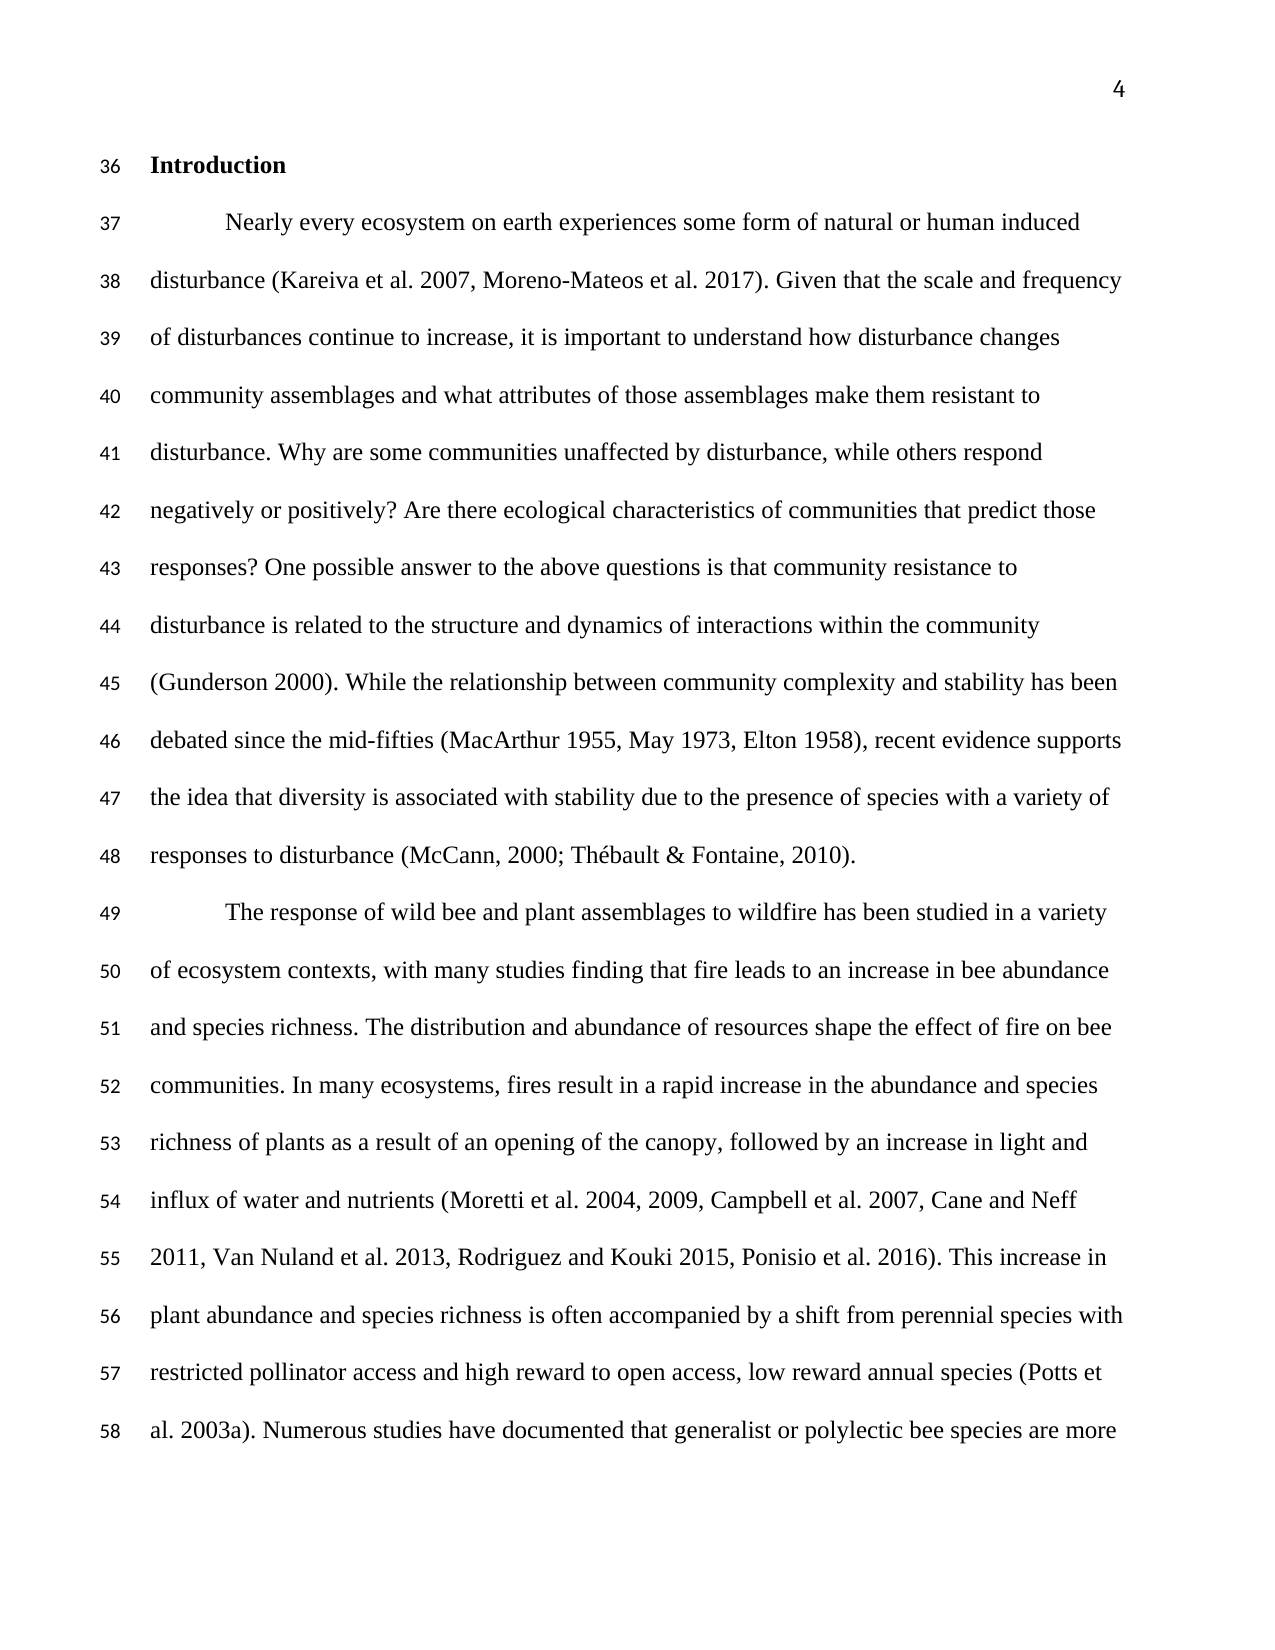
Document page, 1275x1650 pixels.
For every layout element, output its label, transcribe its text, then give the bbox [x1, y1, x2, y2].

text Introduction [150, 150, 1125, 179]
text Nearly every ecosystem on earth experiences some form of natural or human induced disturbance (Kareiva et al. 2007, Moreno-Mateos et al. 2017). Given that the scale and frequency of disturbances continue to increase, it is important to understand how disturbance changes community assemblages and what attributes of those assemblages make them resistant to disturbance. Why are some communities unaffected by disturbance, while others respond negatively or positively? Are there ecological characteristics of communities that predict those responses? One possible answer to the above questions is that community resistance to disturbance is related to the structure and dynamics of interactions within the community (Gunderson 2000). While the relationship between community complexity and stability has been debated since the mid-fifties (MacArthur 1955, May 1973, Elton 1958), recent evidence supports the idea that diversity is associated with stability due to the presence of species with a variety of responses to disturbance (McCann, 2000; Thébault & Fontaine, 2010). [150, 207, 1125, 869]
text The response of wild bee and plant assemblages to wildfire has been studied in a variety of ecosystem contexts, with many studies finding that fire leads to an increase in bee abundance and species richness. The distribution and abundance of resources shape the effect of fire on bee communities. In many ecosystems, fires result in a rapid increase in the abundance and species richness of plants as a result of an opening of the canopy, followed by an increase in light and influx of water and nutrients (Moretti et al. 2004, 2009, Campbell et al. 2007, Cane and Neff 2011, Van Nuland et al. 2013, Rodriguez and Kouki 2015, Ponisio et al. 2016). This increase in plant abundance and species richness is often accompanied by a shift from perennial species with restricted pollinator access and high reward to open access, low reward annual species (Potts et al. 2003a). Numerous studies have documented that generalist or polylectic bee species are more [150, 897, 1125, 1444]
